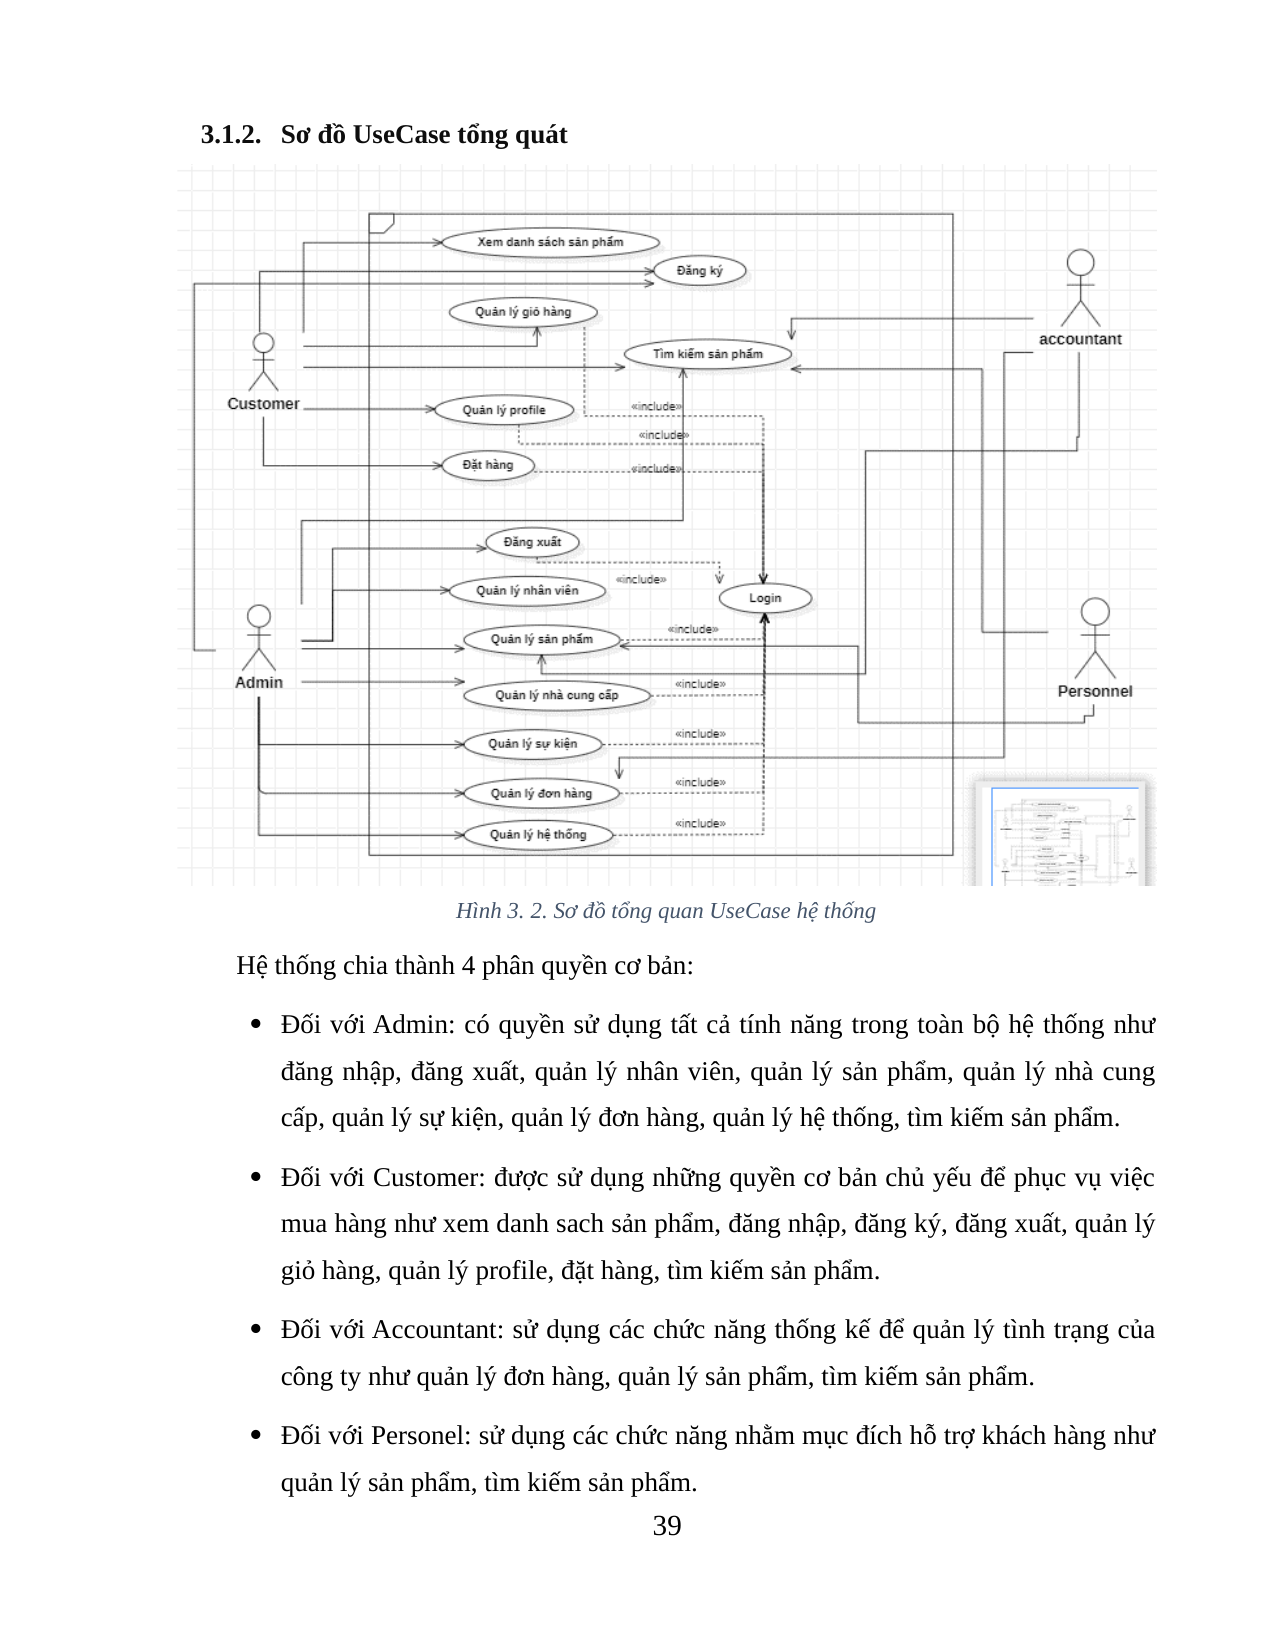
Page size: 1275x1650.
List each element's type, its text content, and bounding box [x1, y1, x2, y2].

list Đối với Personel: sử dụng các chức năng nhằm mục đích hỗ trợ khách hàng như quản lý sản phẩm, tìm kiếm sản phẩm. [251, 1419, 1157, 1497]
list Đối với Customer: được sử dụng những quyền cơ bản chủ yếu để phục vụ việc mua hàng như xem danh sach sản phẩm, đăng nhập, đăng ký, đăng xuất, quản lý giỏ hàng, quản lý profile, đặt hàng, tìm kiếm sản phẩm. [251, 1161, 1157, 1285]
list Đối với Accountant: sử dụng các chức năng thống kế để quản lý tình trạng của công ty như quản lý đơn hàng, quản lý sản phẩm, tìm kiếm sản phẩm. [251, 1313, 1157, 1391]
text Hệ thống chia thành 4 phân quyền cơ bản: [177, 949, 1157, 980]
list Đối với Admin: có quyền sử dụng tất cả tính năng trong toàn bộ hệ thống như đăng nhập, đăng xuất, quản lý nhân viên, quản lý sản phẩm, quản lý nhà cung cấp, quản lý sự kiện, quản lý đơn hàng, quản lý hệ thống, tìm kiếm sản phẩm. [251, 1008, 1157, 1133]
picture [177, 164, 1157, 886]
text Sơ đồ UseCase tổng quát [201, 118, 1157, 149]
